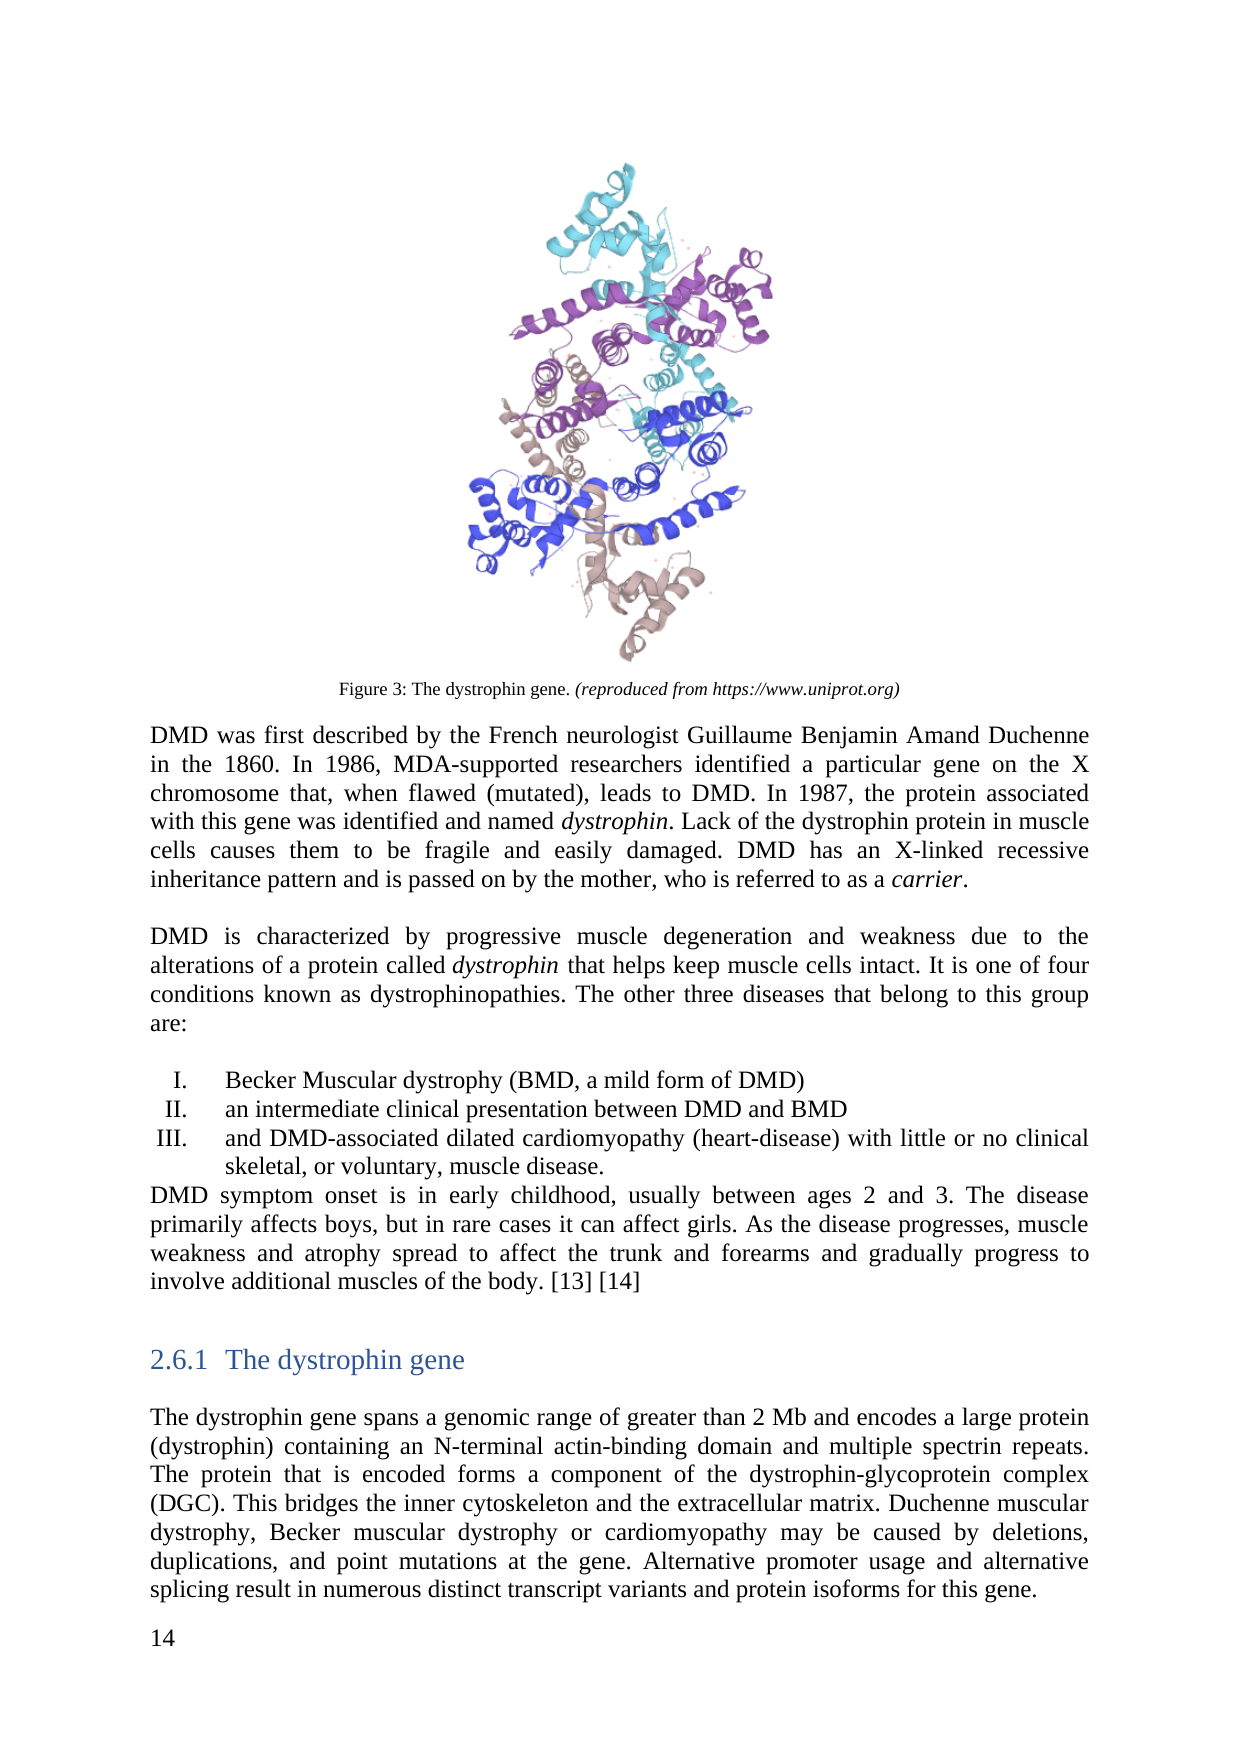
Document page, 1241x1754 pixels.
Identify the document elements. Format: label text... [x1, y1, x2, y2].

list Becker Muscular dystrophy (BMD, a mild form of DMD) [187, 1065, 1090, 1094]
subtitle The dystrophin gene [150, 1342, 1090, 1376]
text DMD was first described by the French neurologist Guillaume Benjamin Amand Duchenne in the 1860. In 1986, MDA-supported researchers identified a particular gene on the X chromosome that, when flawed (mutated), leads to DMD. In 1987, the protein associated with this gene was identified and named dystrophin. Lack of the dystrophin protein in muscle cells causes them to be fragile and easily damaged. DMD has an X-linked recessive inheritance pattern and is passed on by the mother, who is referred to as a carrier. [150, 720, 1090, 893]
list and DMD-associated dilated cardiomyopathy (heart-disease) with little or no clinical skeletal, or voluntary, muscle disease. [187, 1123, 1090, 1180]
text DMD is characterized by progressive muscle degeneration and weakness due to the alterations of a protein called dystrophin that helps keep muscle cells intact. It is one of four conditions known as dystrophinopathies. The other three diseases that belong to this group are: [150, 921, 1090, 1036]
picture [201, 150, 1039, 678]
text The dystrophin gene spans a genomic range of greater than 2 Mb and encodes a large protein (dystrophin) containing an N-terminal actin-binding domain and multiple spectrin repeats. The protein that is encoded forms a component of the dystrophin-glycoprotein complex (DGC). This bridges the inner cytoskeleton and the extracellular matrix. Duchenne muscular dystrophy, Becker muscular dystrophy or cardiomyopathy may be caused by deletions, duplications, and point mutations at the gene. Alternative promoter usage and alternative splicing result in numerous distinct transcript variants and protein isoforms for this gene. [150, 1402, 1090, 1603]
text DMD symptom onset is in early childhood, usually between ages 2 and 3. The disease primarily affects boys, but in rare cases it can affect girls. As the disease progresses, muscle weakness and atrophy spread to affect the trunk and forearms and gradually progress to involve additional muscles of the body. [13] [14] [150, 1180, 1090, 1295]
list an intermediate clinical presentation between DMD and BMD [187, 1094, 1090, 1123]
text Figure 3: The dystrophin gene. (reproduced from https://www.uniprot.org) [150, 678, 1090, 699]
